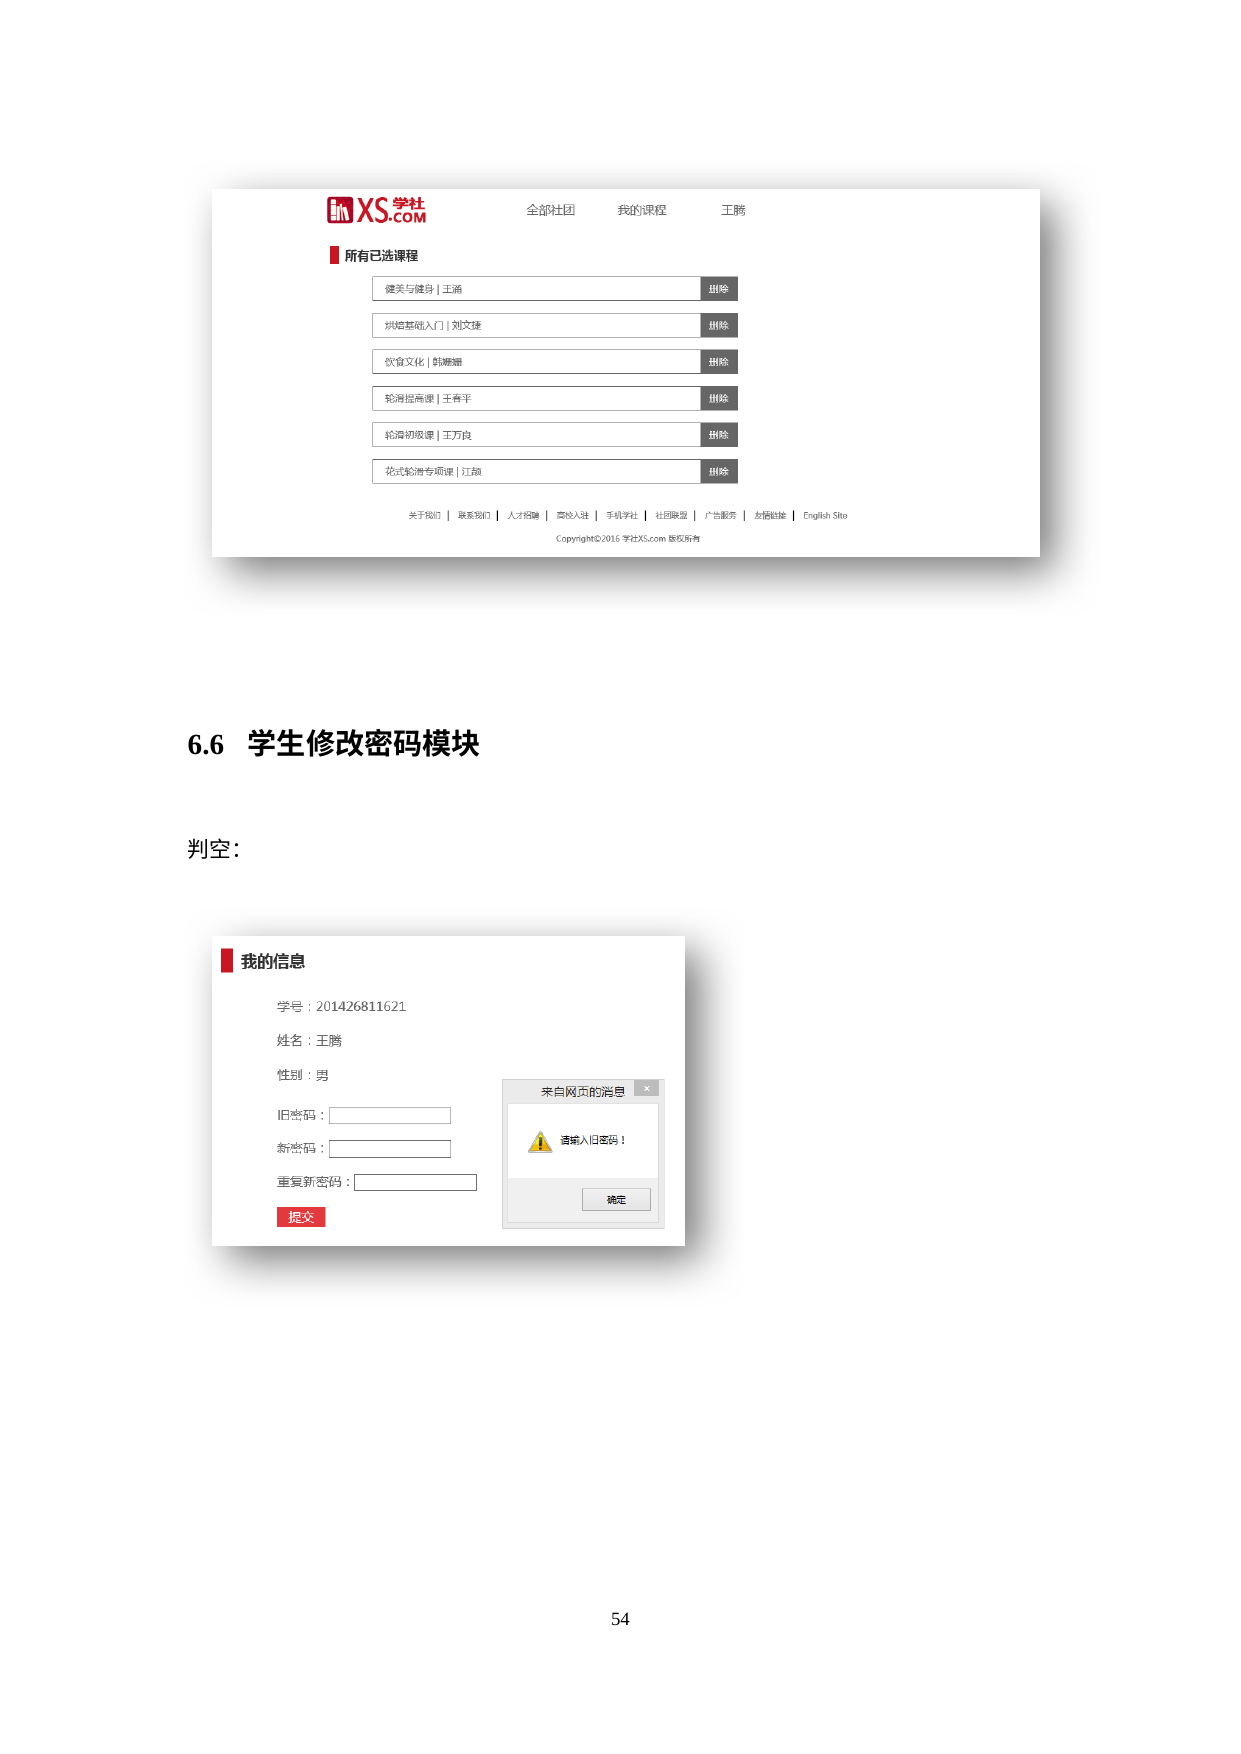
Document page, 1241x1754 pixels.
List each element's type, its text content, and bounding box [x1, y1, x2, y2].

picture [212, 189, 1040, 557]
picture [212, 936, 685, 1246]
subtitle 学生修改密码模块 [187, 709, 1053, 774]
text 判空： [187, 832, 1053, 864]
